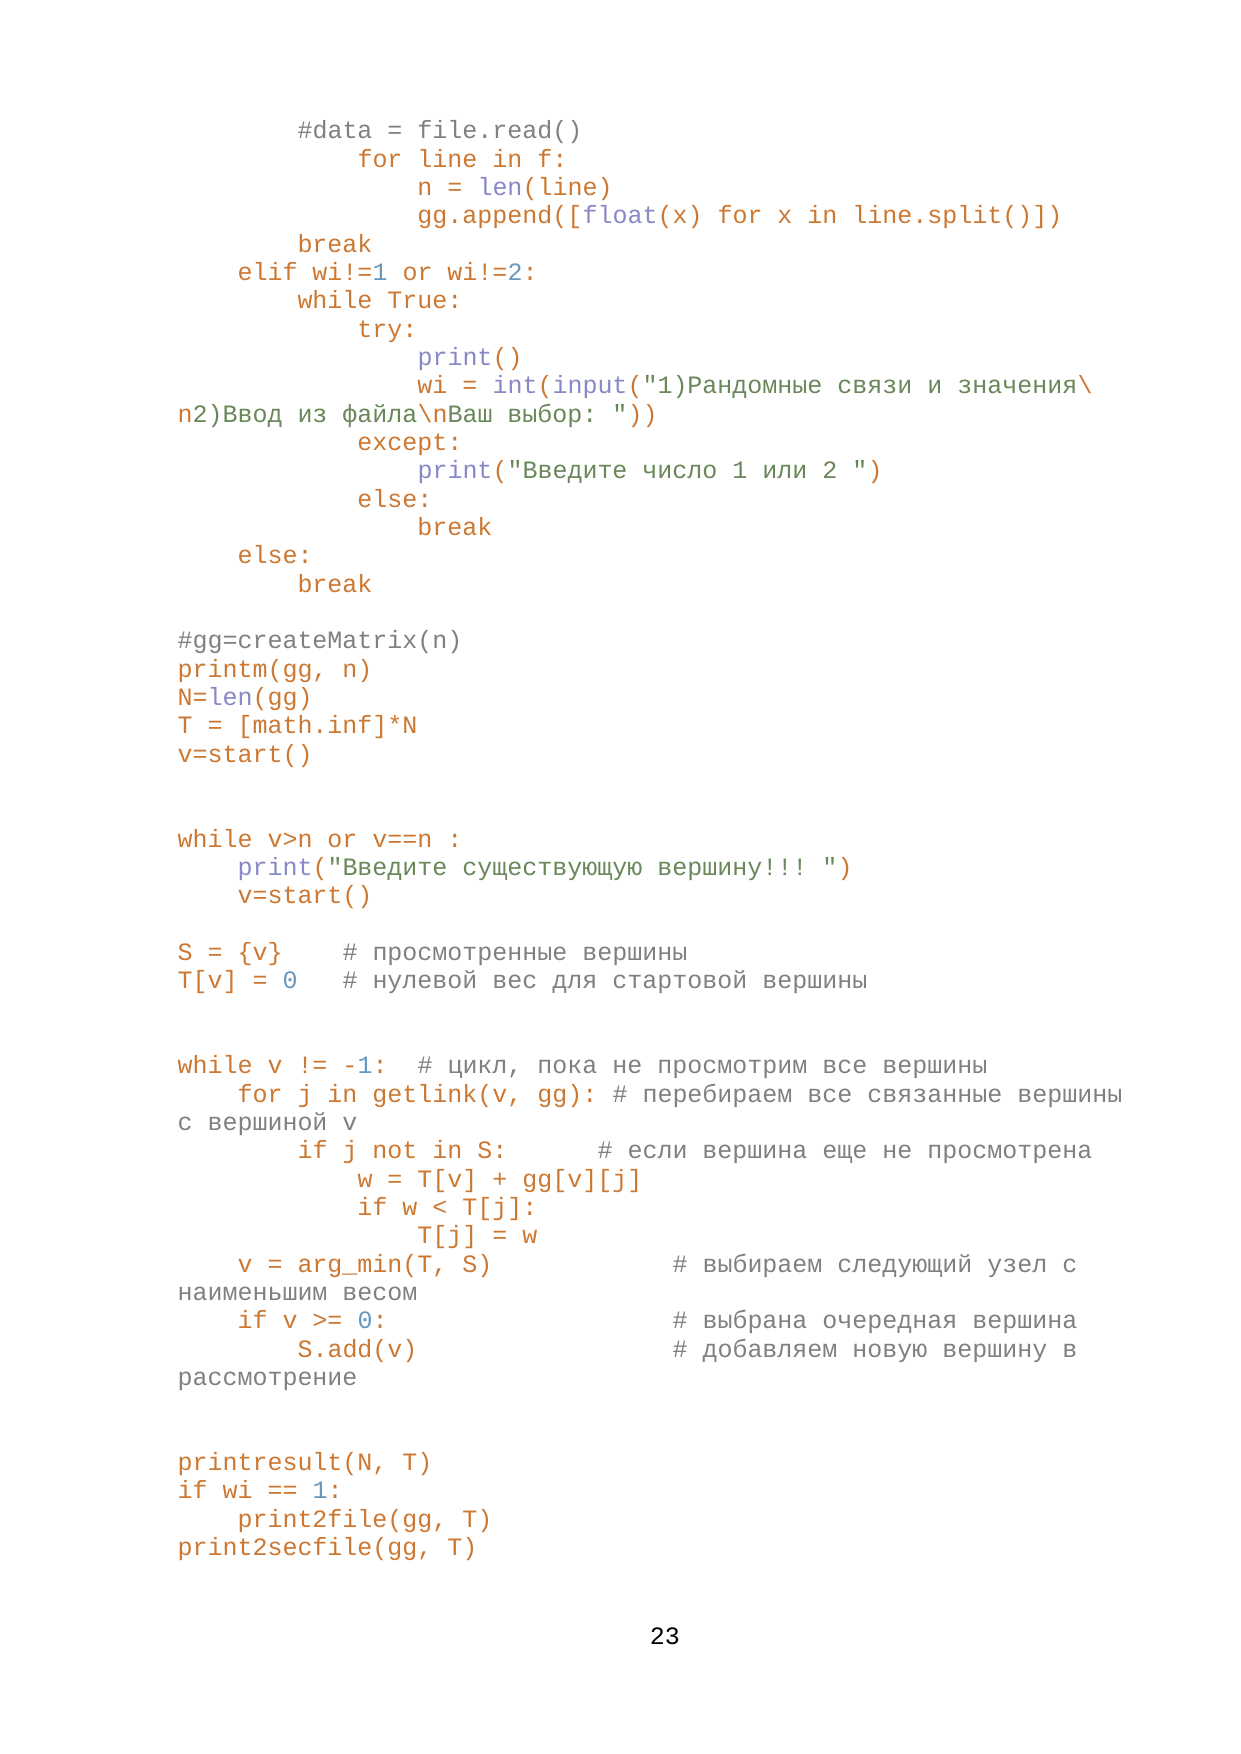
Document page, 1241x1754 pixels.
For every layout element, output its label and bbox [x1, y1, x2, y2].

text [177, 118, 1152, 1563]
